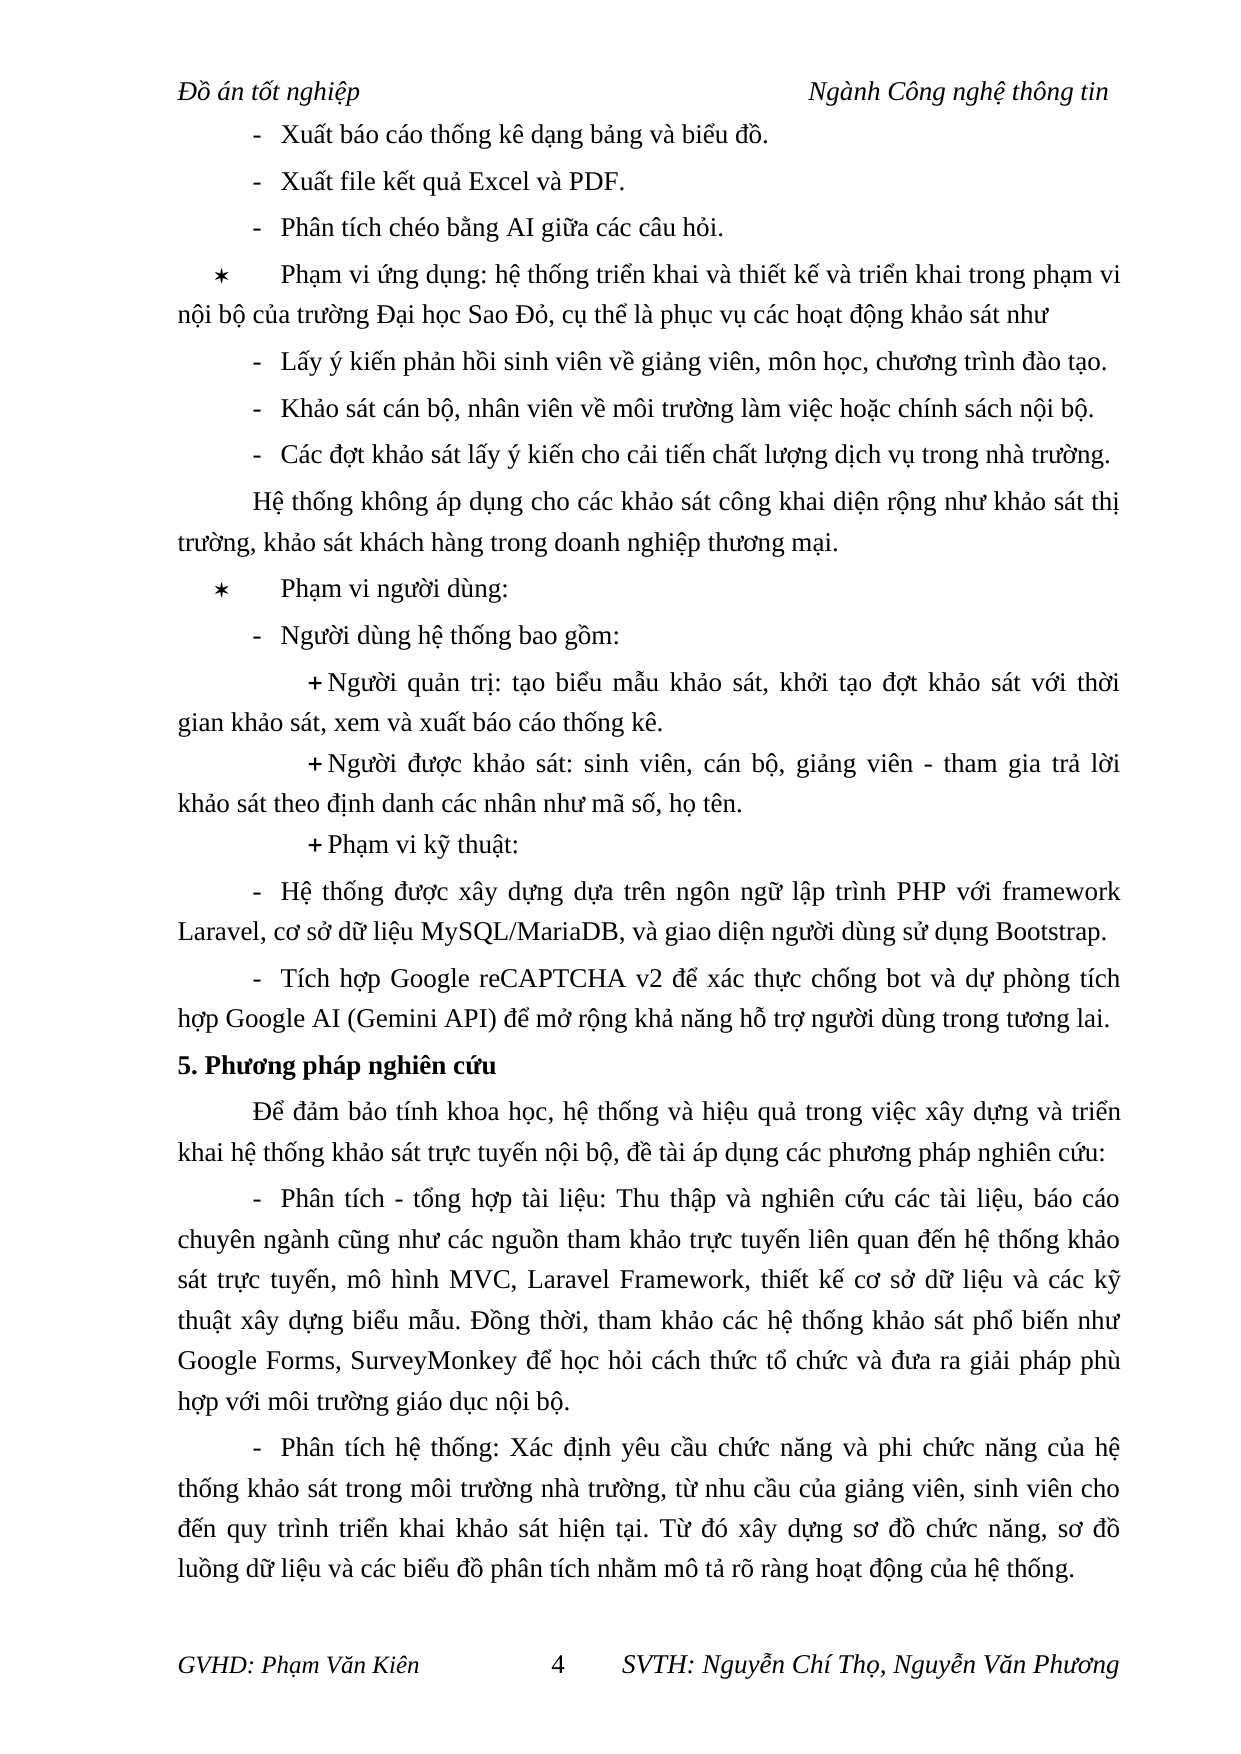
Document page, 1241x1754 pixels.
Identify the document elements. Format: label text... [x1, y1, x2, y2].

text Xuất file kết quả Excel và PDF. [177, 165, 1122, 196]
text Tích hợp Google reCAPTCHA v2 để xác thực chống bot và dự phòng tích hợp Google AI (Gemini API) để mở rộng khả năng hỗ trợ người dùng trong tương lai. [177, 962, 1122, 1033]
text Người được khảo sát: sinh viên, cán bộ, giảng viên - tham gia trả lời khảo sát theo định danh các nhân như mã số, họ tên. [177, 747, 1122, 818]
text Lấy ý kiến phản hồi sinh viên về giảng viên, môn học, chương trình đào tạo. [177, 345, 1122, 376]
text Người dùng hệ thống bao gồm: [177, 619, 1122, 650]
text Xuất báo cáo thống kê dạng bảng và biểu đồ. [177, 118, 1122, 149]
list Phạm vi người dùng: [177, 572, 1122, 604]
text Khảo sát cán bộ, nhân viên về môi trường làm việc hoặc chính sách nội bộ. [177, 392, 1122, 423]
text Để đảm bảo tính khoa học, hệ thống và hiệu quả trong việc xây dựng và triển khai hệ thống khảo sát trực tuyến nội bộ, đề tài áp dụng các phương pháp nghiên cứu: [177, 1096, 1122, 1167]
text Phân tích hệ thống: Xác định yêu cầu chức năng và phi chức năng của hệ thống khảo sát trong môi trường nhà trường, từ nhu cầu của giảng viên, sinh viên cho đến quy trình triển khai khảo sát hiện tại. Từ đó xây dựng sơ đồ chức năng, sơ đồ luồng dữ liệu và các biểu đồ phân tích nhằm mô tả rõ ràng hoạt động của hệ thống. [177, 1431, 1122, 1584]
text Phân tích - tổng hợp tài liệu: Thu thập và nghiên cứu các tài liệu, báo cáo chuyên ngành cũng như các nguồn tham khảo trực tuyến liên quan đến hệ thống khảo sát trực tuyến, mô hình MVC, Laravel Framework, thiết kế cơ sở dữ liệu và các kỹ thuật xây dựng biểu mẫu. Đồng thời, tham khảo các hệ thống khảo sát phổ biến như Google Forms, SurveyMonkey để học hỏi cách thức tổ chức và đưa ra giải pháp phù hợp với môi trường giáo dục nội bộ. [177, 1183, 1122, 1416]
text Phân tích chéo bằng AI giữa các câu hỏi. [177, 211, 1122, 243]
text Phạm vi kỹ thuật: [177, 828, 1122, 859]
list Hệ thống không áp dụng cho các khảo sát công khai diện rộng như khảo sát thị trường, khảo sát khách hàng trong doanh nghiệp thương mại. [177, 485, 1122, 557]
text Người quản trị: tạo biểu mẫu khảo sát, khởi tạo đợt khảo sát với thời gian khảo sát, xem và xuất báo cáo thống kê. [177, 666, 1122, 738]
text Hệ thống được xây dựng dựa trên ngôn ngữ lập trình PHP với framework Laravel, cơ sở dữ liệu MySQL/MariaDB, và giao diện người dùng sử dụng Bootstrap. [177, 875, 1122, 946]
list Phạm vi ứng dụng: hệ thống triển khai và thiết kế và triển khai trong phạm vi nội bộ của trường Đại học Sao Đỏ, cụ thể là phục vụ các hoạt động khảo sát như [177, 258, 1122, 330]
subtitle 5. Phương pháp nghiên cứu [177, 1049, 1122, 1080]
text Các đợt khảo sát lấy ý kiến cho cải tiến chất lượng dịch vụ trong nhà trường. [177, 439, 1122, 470]
